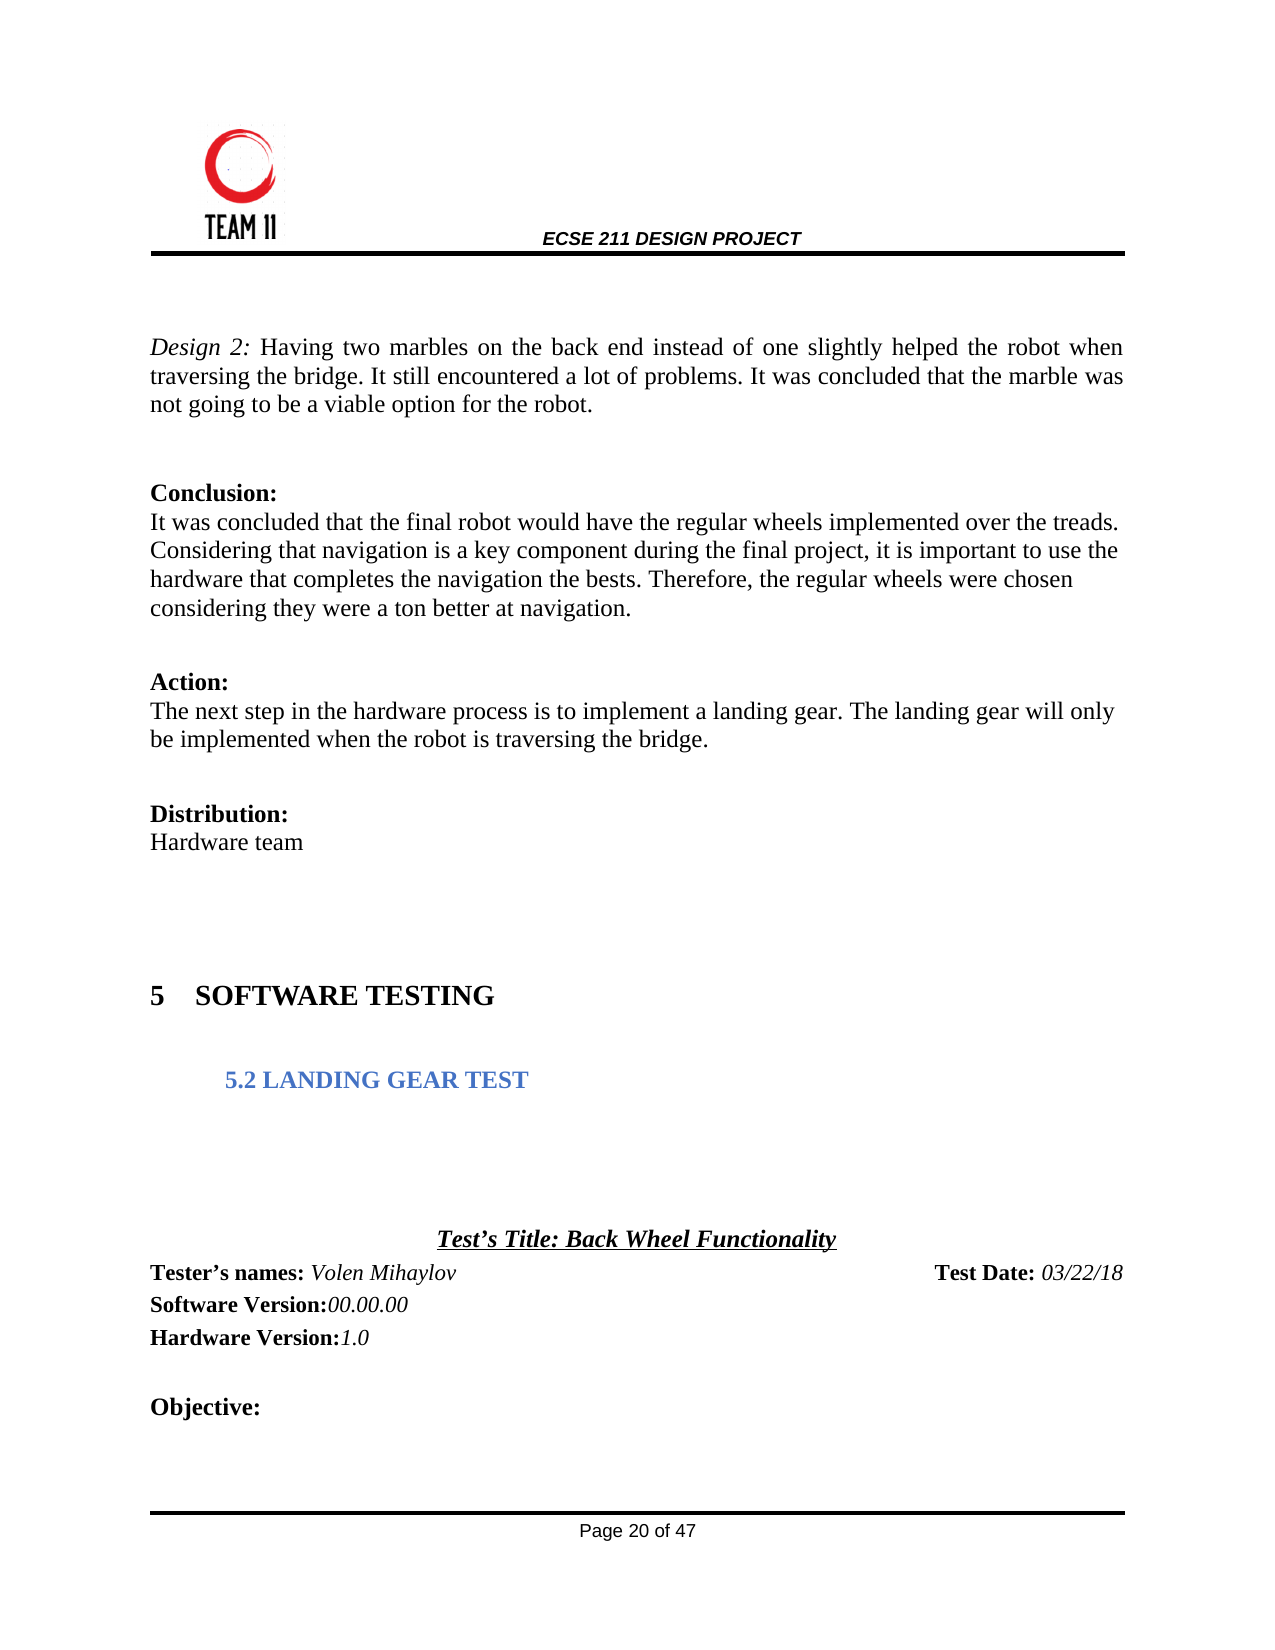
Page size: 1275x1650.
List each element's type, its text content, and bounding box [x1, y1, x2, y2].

text Design 2: Having two marbles on the back end instead of one slightly helped the robot when traversing the bridge. It still encountered a lot of problems. It was concluded that the marble was not going to be a viable option for the robot. [150, 332, 1125, 418]
text Tester’s names: Volen Mihaylov Test Date: 03/22/18 [150, 1259, 1125, 1285]
picture [197, 120, 286, 245]
text Test’s Title: Back Wheel Functionality [150, 1224, 1125, 1253]
text Distribution: Hardware team [150, 770, 1125, 856]
text Conclusion: It was concluded that the final robot would have the regular wheels implemented over the treads. Considering that navigation is a key component during the final project, it is important to use the hardware that completes the navigation the bests. Therefore, the regular wheels were chosen considering they were a ton better at navigation. [150, 478, 1125, 622]
text Action: The next step in the hardware process is to implement a landing gear. The landing gear will only be implemented when the robot is traversing the bridge. [150, 638, 1125, 753]
subtitle 5.2 LANDING GEAR TEST [195, 1065, 1125, 1094]
text Hardware Version:1.0 [150, 1324, 1125, 1351]
subtitle SOFTWARE tESTING [150, 978, 1125, 1011]
text Objective: [150, 1392, 1125, 1421]
text Software Version:00.00.00 [150, 1292, 1125, 1318]
